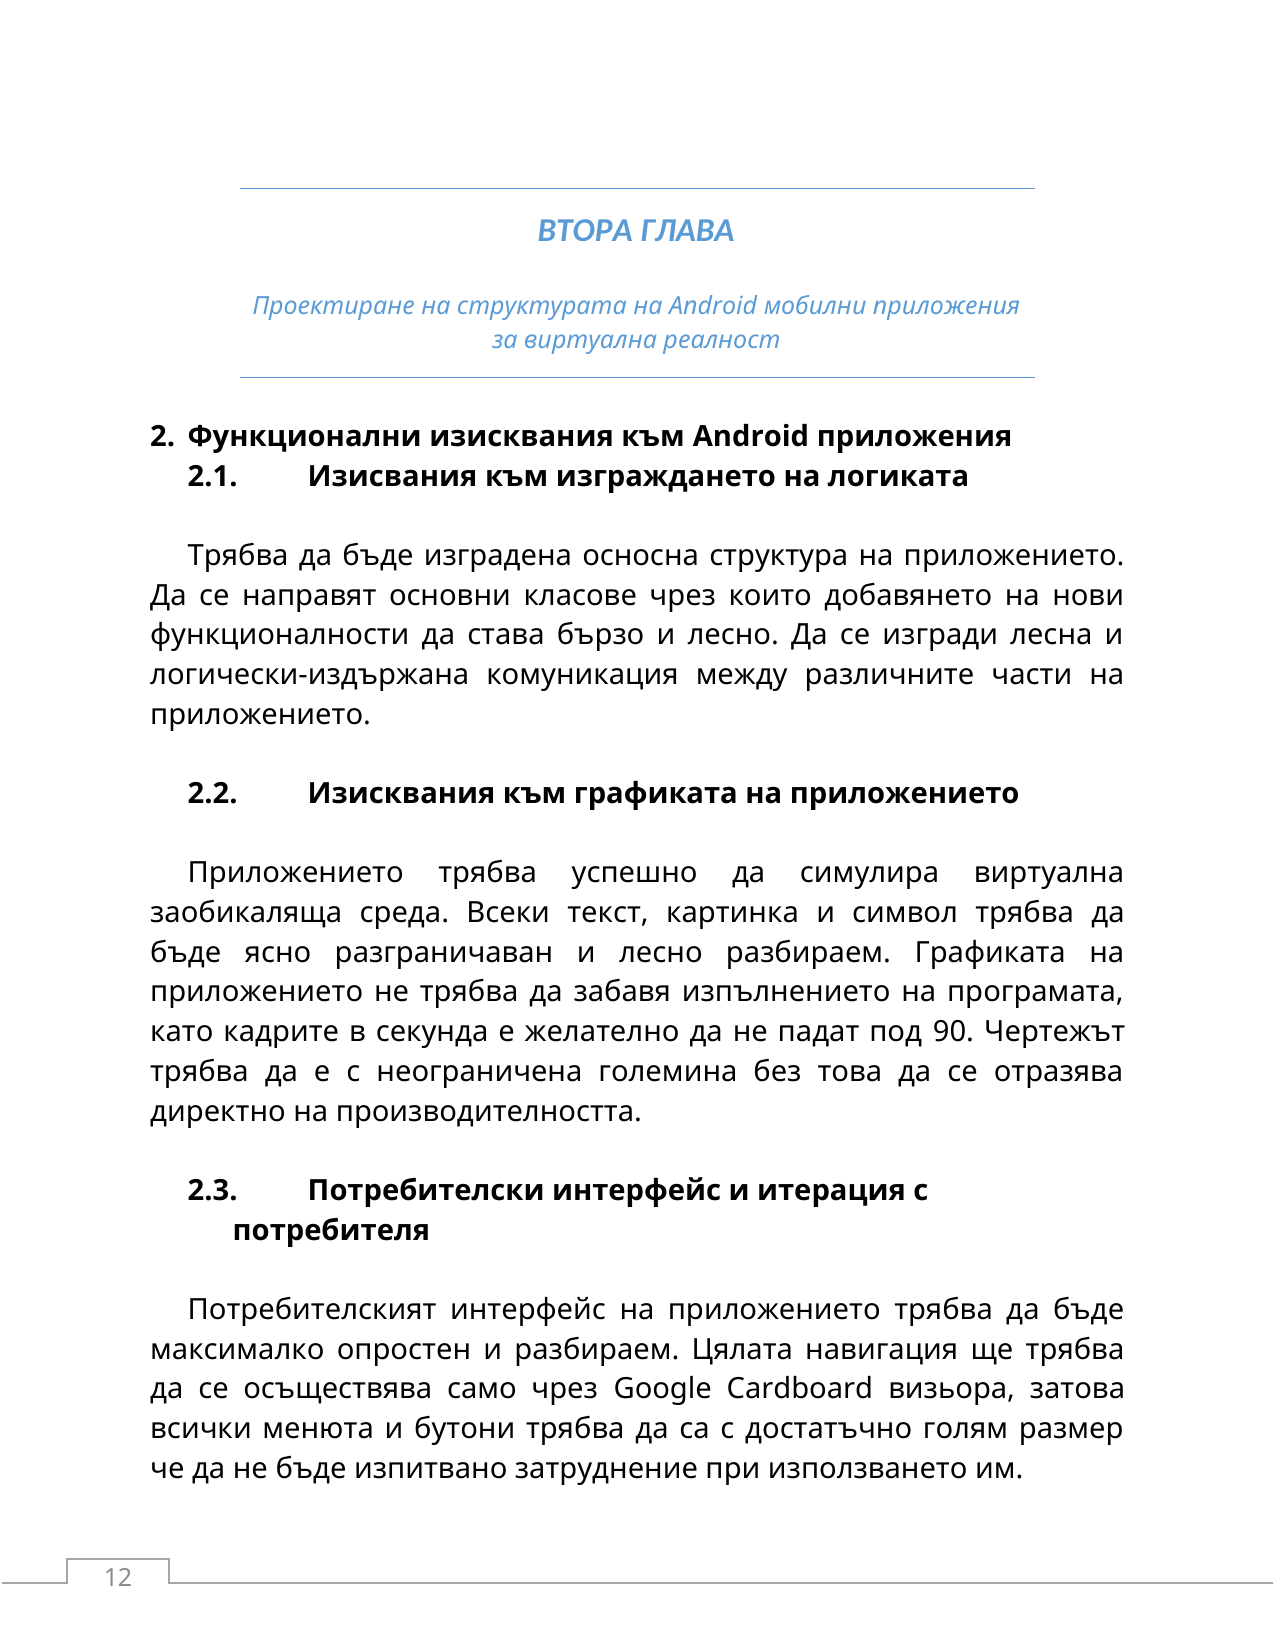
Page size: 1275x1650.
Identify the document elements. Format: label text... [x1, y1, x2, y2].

list Функционални изисквания към Android приложения [150, 415, 1125, 455]
text Трябва да бъде изградена осносна структура на приложението. Да се направят основни класове чрез които добавянето на нови функционалности да става бързо и лесно. Да се изгради лесна и логически-издържана комуникация между различните части на приложението. [150, 534, 1125, 733]
text Проектиране на структурата на Android мобилни приложения за виртуална реалност [240, 266, 1035, 377]
list Потребителски интерфейс и итерация с потребителя [187, 1169, 1125, 1248]
text Потребителският интерфейс на приложението трябва да бъде максималко опростен и разбираем. Цялата навигация ще трябва да се осъществява само чрез Google Cardboard визьора, затова всички менюта и бутони трябва да са с достатъчно голям размер че да не бъде изпитвано затруднение при използването им. [150, 1288, 1125, 1487]
text ВТОРА ГЛАВА [240, 189, 1035, 250]
list Изисквания към графиката на приложението [187, 772, 1125, 812]
text Приложението трябва успешно да симулира виртуална заобикаляща среда. Всеки текст, картинка и символ трябва да бъде ясно разграничаван и лесно разбираем. Графиката на приложението не трябва да забавя изпълнението на програмата, като кадрите в секунда е желателно да не падат под 90. Чертежът трябва да е с неограничена големина без това да се отразява директно на производителността. [150, 852, 1125, 1129]
list Изисвания към изграждането на логиката [187, 455, 1125, 494]
